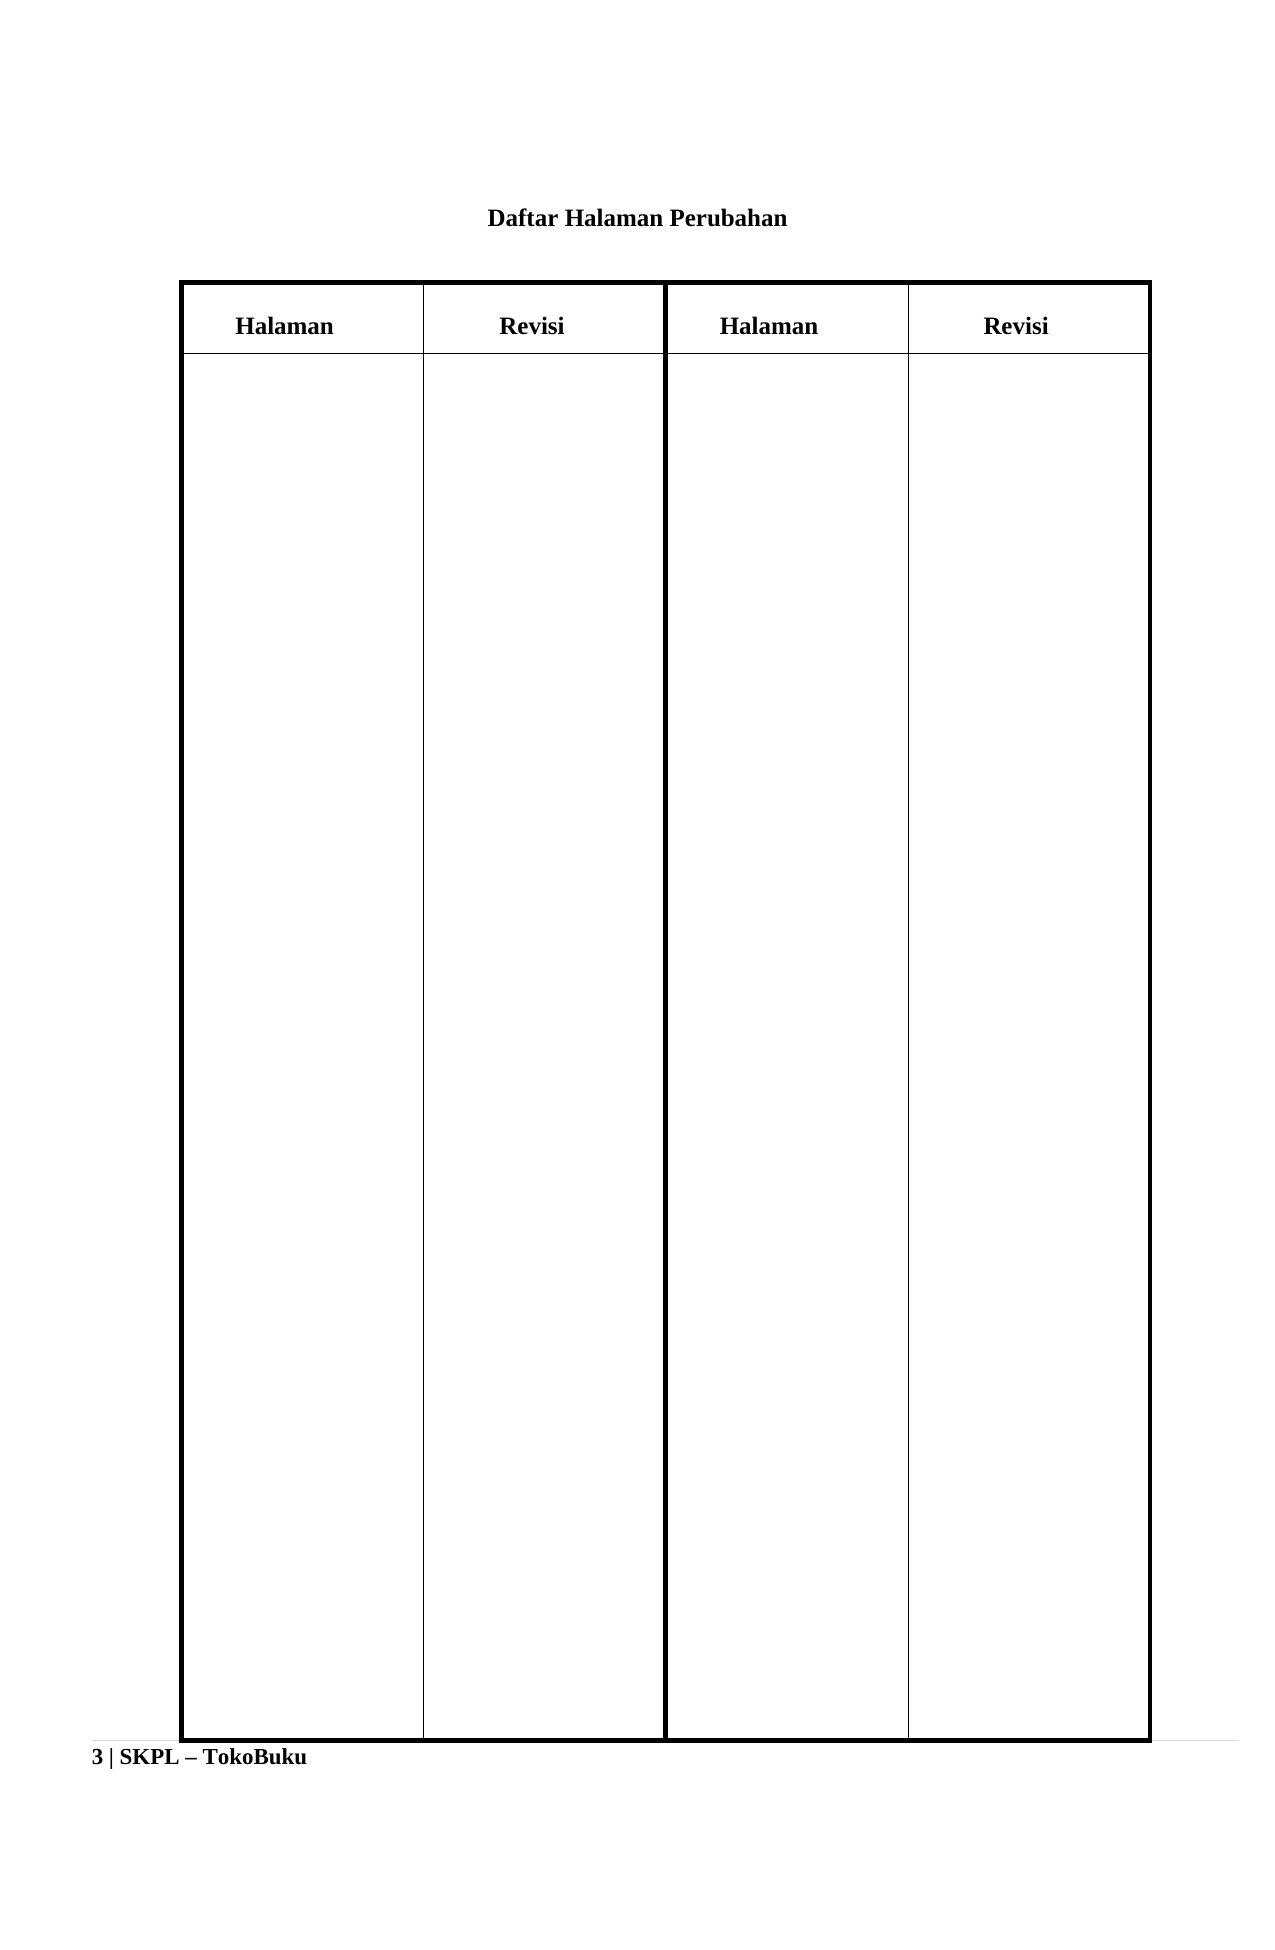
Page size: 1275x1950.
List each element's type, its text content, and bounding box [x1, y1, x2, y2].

table_header Halaman [184, 285, 423, 353]
table_cell [909, 354, 1148, 1738]
table_cell [668, 354, 908, 1738]
table_cell [184, 354, 423, 1738]
table_header Revisi [909, 285, 1148, 353]
table_header Halaman [668, 285, 908, 353]
table_header Revisi [424, 285, 663, 353]
text Daftar Halaman Perubahan [272, 203, 1003, 231]
table_cell [424, 354, 663, 1738]
